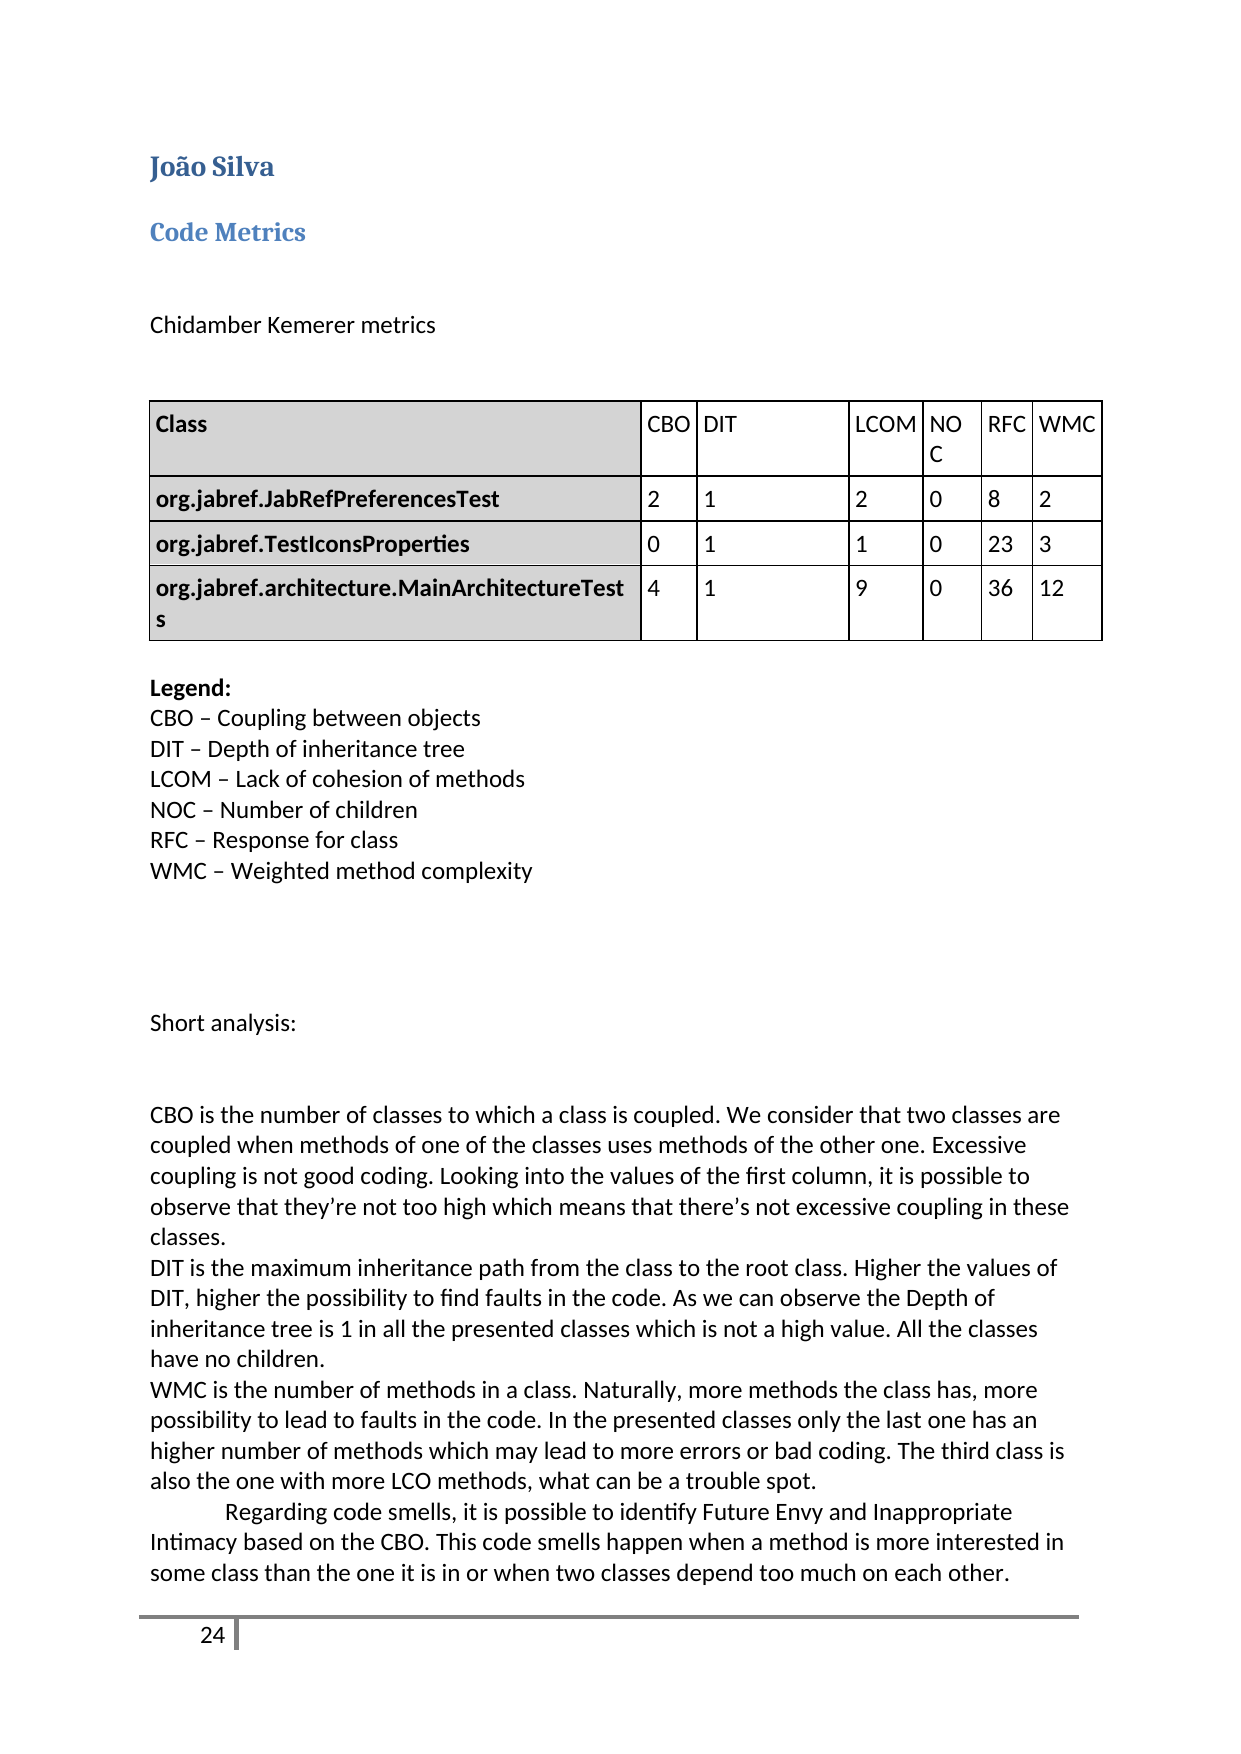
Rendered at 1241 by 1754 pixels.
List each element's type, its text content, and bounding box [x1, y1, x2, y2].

table_cell 4 [642, 566, 696, 640]
text NOC – Number of children [150, 794, 1090, 824]
table_cell 0 [924, 522, 981, 564]
table_cell 8 [982, 477, 1032, 520]
table_header CBO [642, 402, 696, 475]
table_cell 2 [1033, 477, 1101, 520]
text WMC is the number of methods in a class. Naturally, more methods the class has, more possibility to lead to faults in the code. In the presented classes only the last one has an higher number of methods which may lead to more errors or bad coding. The third class is also the one with more LCO methods, what can be a trouble spot. [150, 1374, 1090, 1496]
text DIT – Depth of inheritance tree [150, 733, 1090, 763]
text João Silva Code Metrics [150, 150, 1090, 283]
table_cell org.jabref.JabRefPreferencesTest [150, 477, 640, 520]
table_cell 9 [850, 566, 922, 640]
table_cell 1 [698, 522, 848, 564]
table_cell 1 [850, 522, 922, 564]
table_cell 1 [698, 566, 848, 640]
table_cell 0 [642, 522, 696, 564]
table_cell org.jabref.architecture.MainArchitectureTests [150, 566, 640, 640]
table_header Class [150, 402, 640, 475]
text DIT is the maximum inheritance path from the class to the root class. Higher the values of DIT, higher the possibility to find faults in the code. As we can observe the Depth of inheritance tree is 1 in all the presented classes which is not a high value. All the classes have no children. [150, 1252, 1090, 1374]
table_cell 12 [1033, 566, 1101, 640]
table_cell 3 [1033, 522, 1101, 564]
text Regarding code smells, it is possible to identify Future Envy and Inappropriate Intimacy based on the CBO. This code smells happen when a method is more interested in some class than the one it is in or when two classes depend too much on each other. [150, 1496, 1090, 1587]
text WMC – Weighted method complexity [150, 855, 1090, 885]
table_cell 2 [642, 477, 696, 520]
text CBO is the number of classes to which a class is coupled. We consider that two classes are coupled when methods of one of the classes uses methods of the other one. Excessive coupling is not good coding. Looking into the values of the first column, it is possible to observe that they’re not too high which means that there’s not excessive coupling in these classes. [150, 1099, 1090, 1252]
table_header LCOM [850, 402, 922, 475]
table_cell org.jabref.TestIconsProperties [150, 522, 640, 564]
text CBO – Coupling between objects [150, 702, 1090, 733]
table_header DIT [698, 402, 848, 475]
table_cell 0 [924, 477, 981, 520]
text LCOM – Lack of cohesion of methods [150, 763, 1090, 794]
table_cell 0 [924, 566, 981, 640]
table_cell 2 [850, 477, 922, 520]
text RFC – Response for class [150, 824, 1090, 855]
text Legend: [150, 672, 1090, 702]
table_cell 36 [982, 566, 1032, 640]
table_header RFC [982, 402, 1032, 475]
table_cell 1 [698, 477, 848, 520]
table_header WMC [1033, 402, 1101, 475]
text Short analysis: [150, 1007, 1090, 1038]
text Chidamber Kemerer metrics [150, 309, 1090, 339]
table_cell 23 [982, 522, 1032, 564]
table_header NOC [924, 402, 981, 475]
